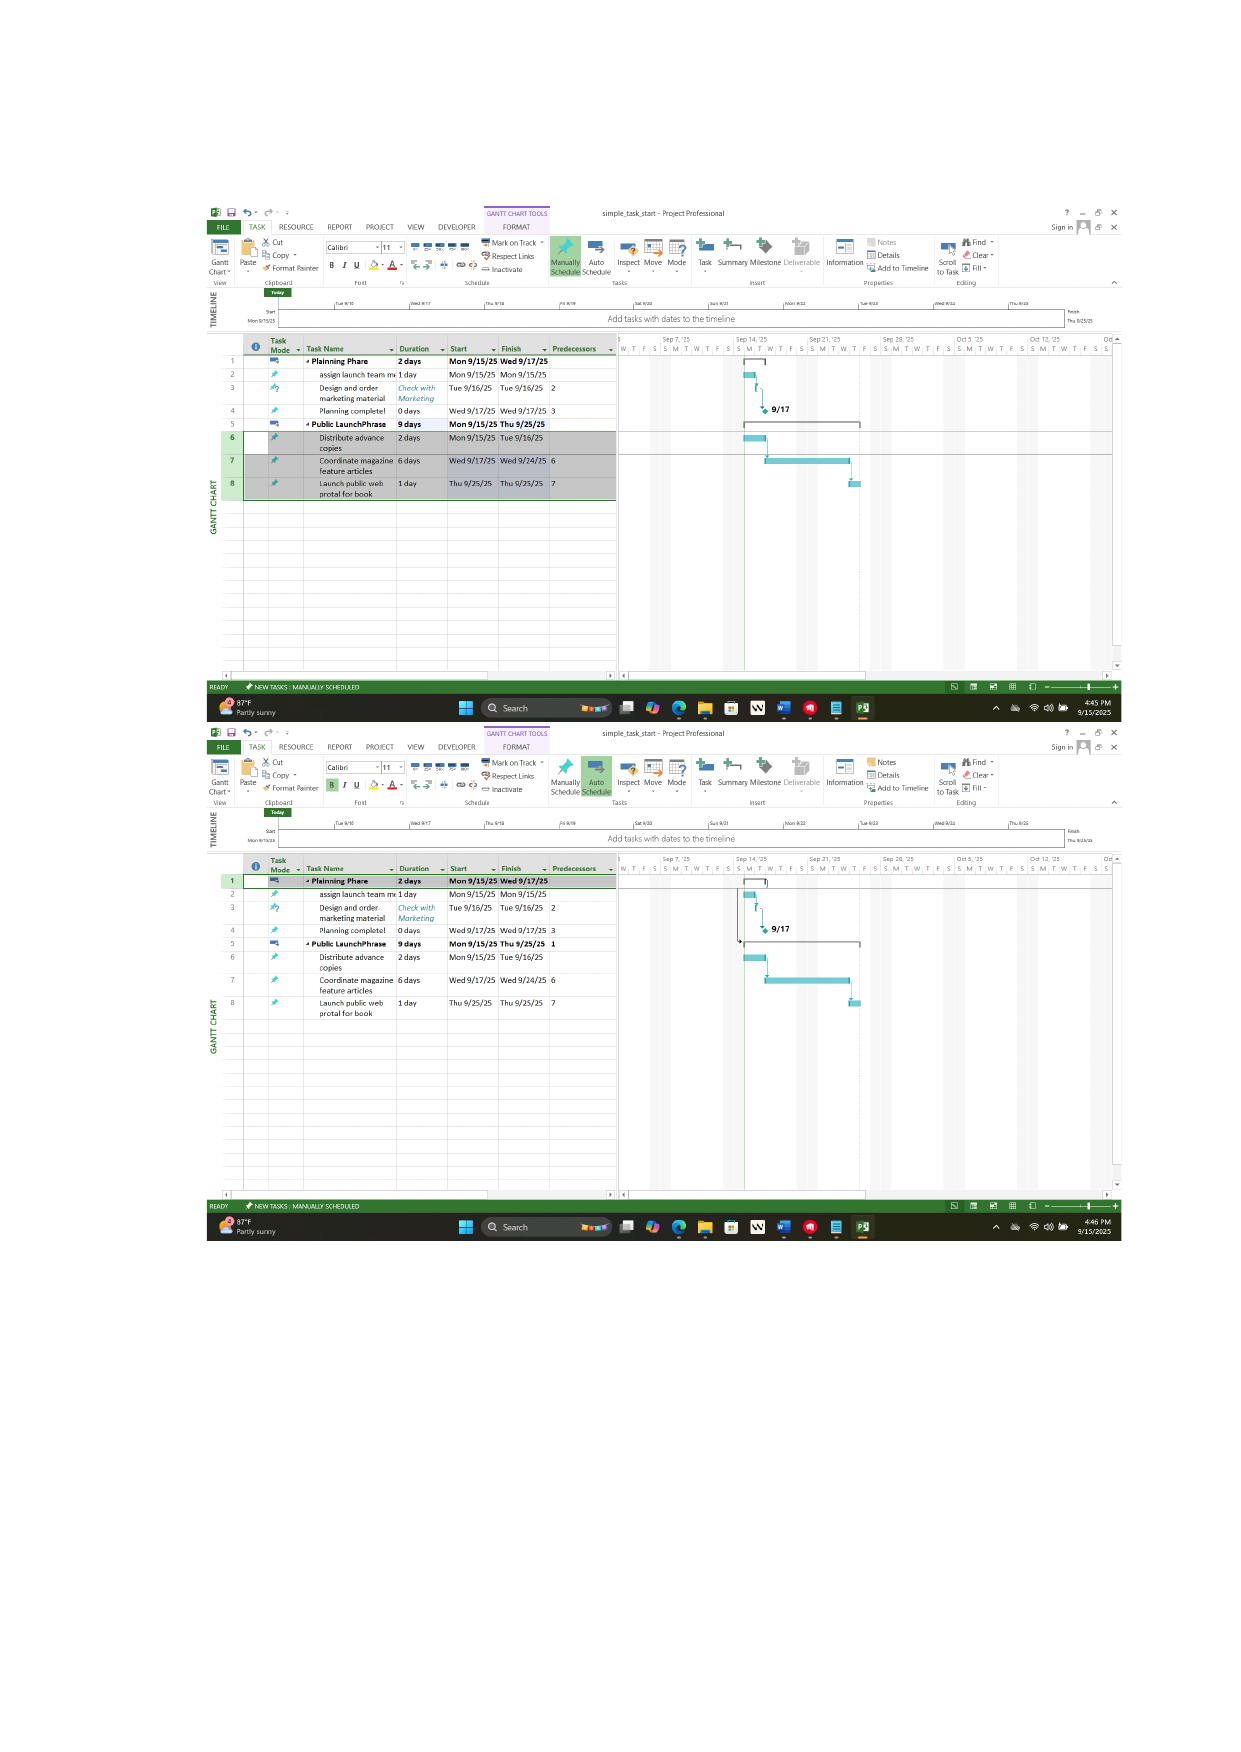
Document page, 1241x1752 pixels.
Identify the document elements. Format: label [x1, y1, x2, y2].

picture [206, 726, 1122, 1241]
picture [206, 206, 1122, 722]
